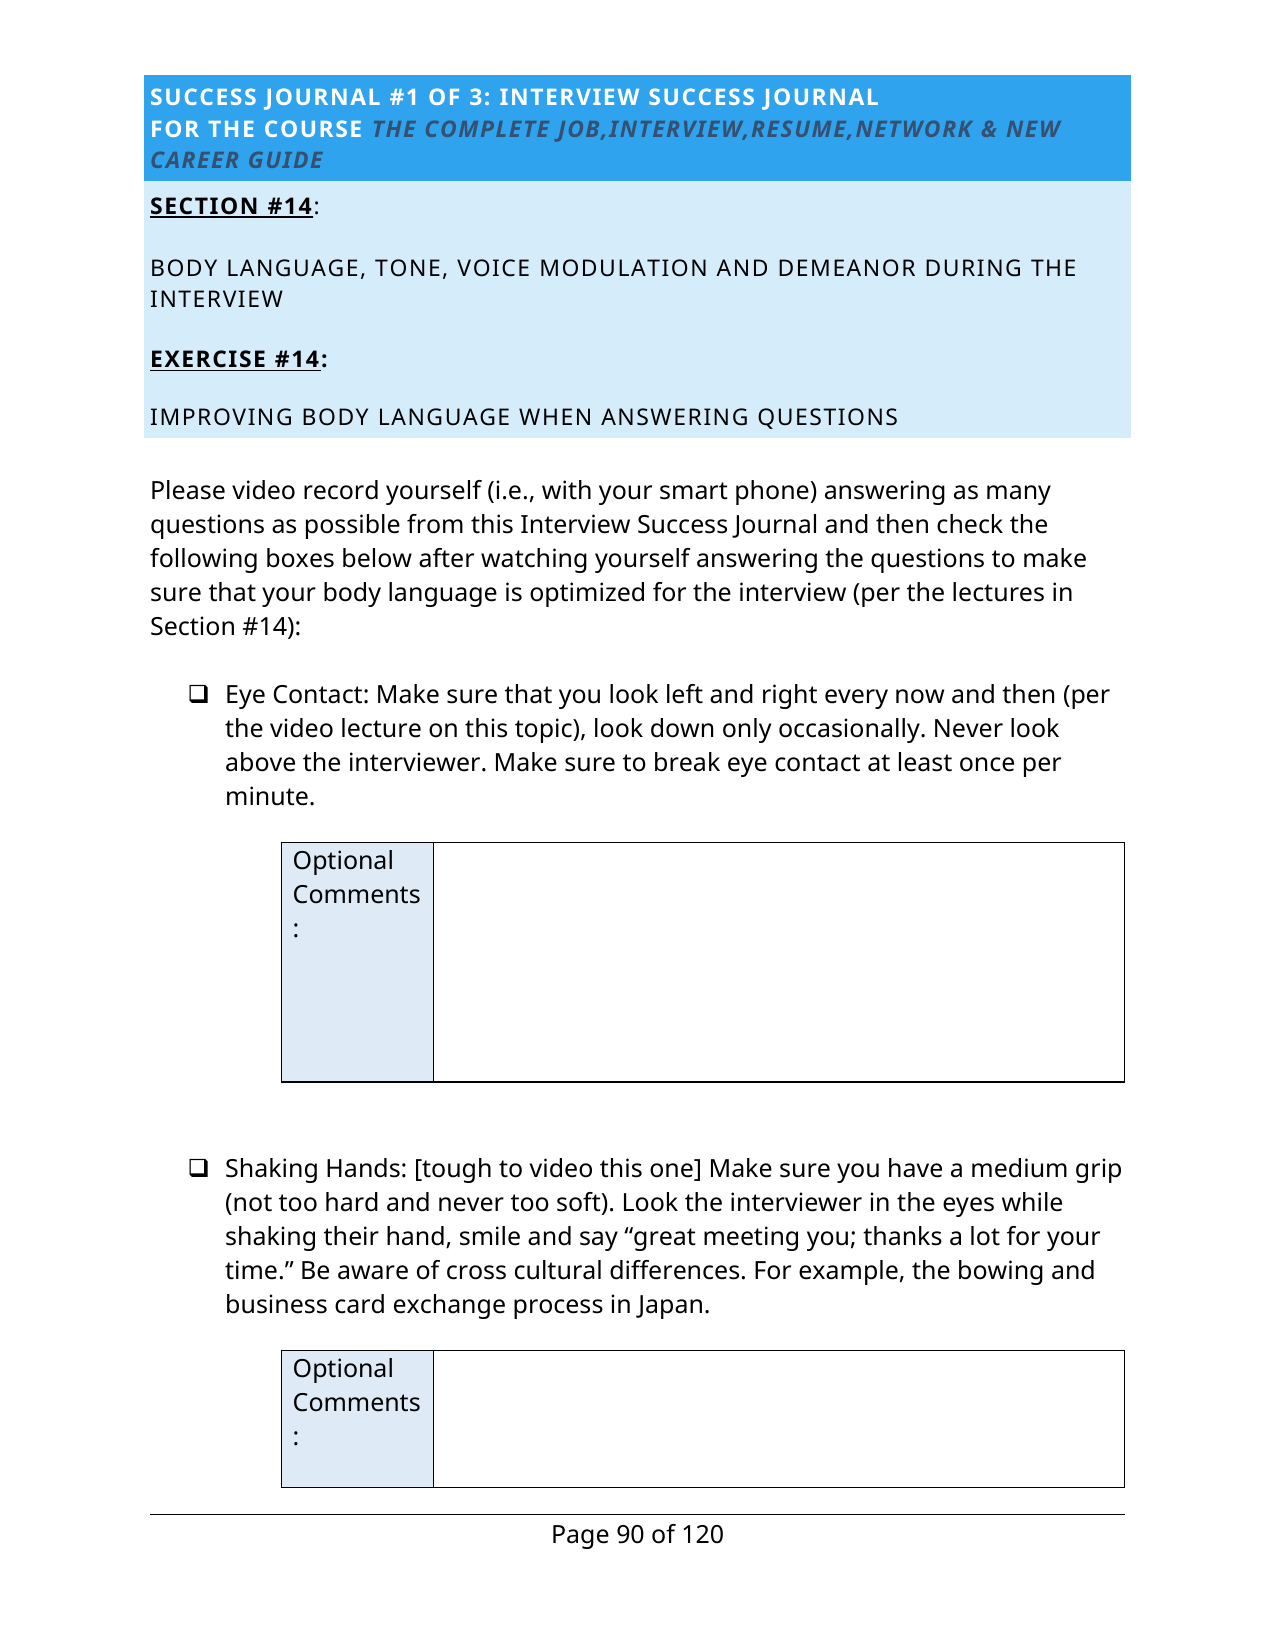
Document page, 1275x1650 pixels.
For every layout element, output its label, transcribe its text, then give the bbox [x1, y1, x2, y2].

subtitle Improving Body Language When Answering Questions [150, 393, 1125, 432]
table_header Optional Comments: [282, 843, 433, 1081]
subtitle Section #14: [150, 188, 1125, 221]
subtitle Body Language, Tone, Voice Modulation and Demeanor During the Interview exercise #14: [150, 252, 1125, 393]
table_header [434, 1351, 1124, 1487]
list Shaking Hands: [tough to video this one] Make sure you have a medium grip (not too hard and never too soft). Look the interviewer in the eyes while shaking their hand, smile and say “great meeting you; thanks a lot for your time.” Be aware of cross cultural differences. For example, the bowing and business card exchange process in Japan. [187, 1151, 1125, 1349]
text Please video record yourself (i.e., with your smart phone) answering as many questions as possible from this Interview Success Journal and then check the following boxes below after watching yourself answering the questions to make sure that your body language is optimized for the interview (per the lectures in Section #14): [150, 472, 1125, 643]
table_header [434, 843, 1124, 1081]
list Eye Contact: Make sure that you look left and right every now and then (per the video lecture on this topic), look down only occasionally. Never look above the interviewer. Make sure to break eye contact at least once per minute. [187, 677, 1125, 842]
table_header Optional Comments: [282, 1351, 433, 1487]
